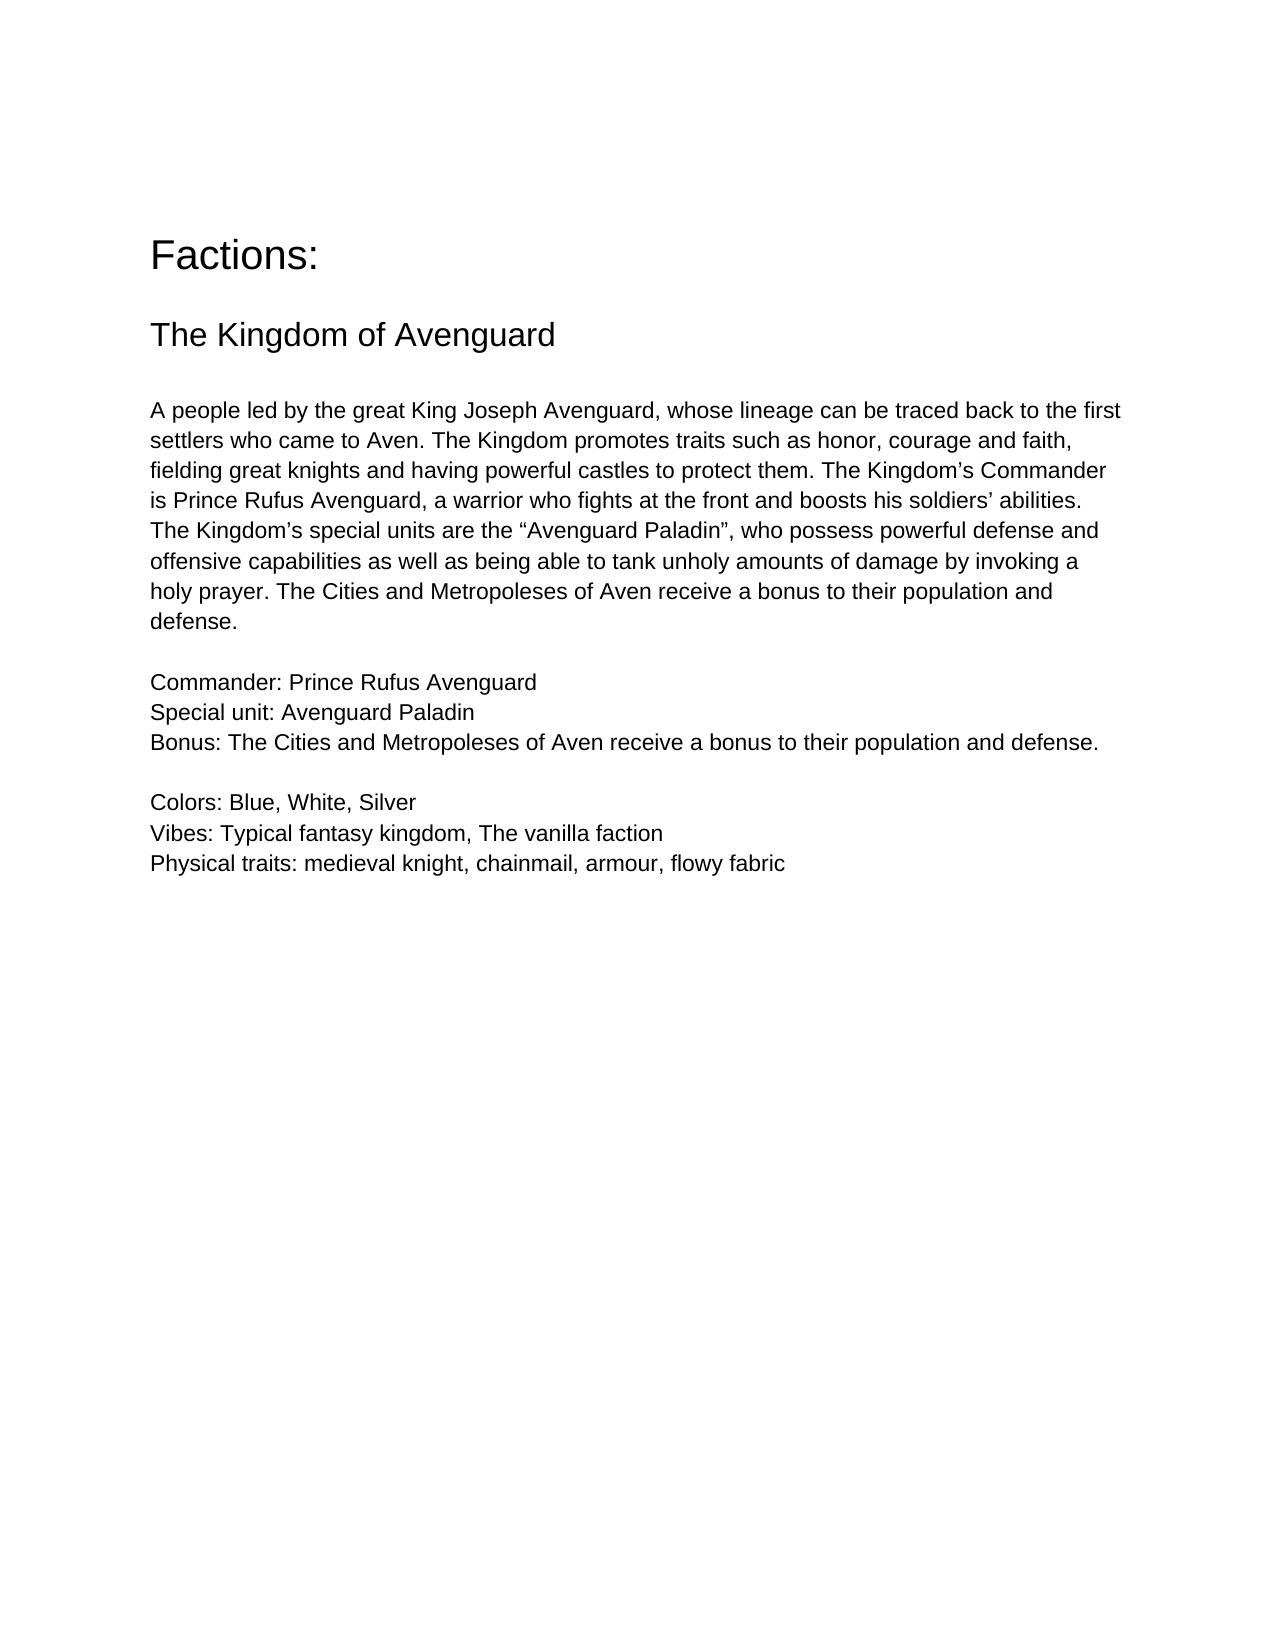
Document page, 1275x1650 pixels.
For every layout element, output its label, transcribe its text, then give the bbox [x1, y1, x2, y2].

text A people led by the great King Joseph Avenguard, whose lineage can be traced back to the first settlers who came to Aven. The Kingdom promotes traits such as honor, courage and faith, fielding great knights and having powerful castles to protect them. The Kingdom’s Commander is Prince Rufus Avenguard, a warrior who fights at the front and boosts his soldiers’ abilities. The Kingdom’s special units are the “Avenguard Paladin”, who possess powerful defense and offensive capabilities as well as being able to tank unholy amounts of damage by invoking a holy prayer. The Cities and Metropoleses of Aven receive a bonus to their population and defense. [150, 397, 1125, 634]
text Commander: Prince Rufus Avenguard [150, 668, 1125, 695]
text Bonus: The Cities and Metropoleses of Aven receive a bonus to their population and defense. [150, 729, 1125, 755]
text Colors: Blue, White, Silver [150, 789, 1125, 816]
text Physical traits: medieval knight, chainmail, armour, flowy fabric [150, 850, 1125, 876]
subtitle Factions: [150, 230, 1125, 278]
text Special unit: Avenguard Paladin [150, 699, 1125, 725]
text Vibes: Typical fantasy kingdom, The vanilla faction [150, 819, 1125, 846]
subtitle The Kingdom of Avenguard [150, 316, 1125, 354]
